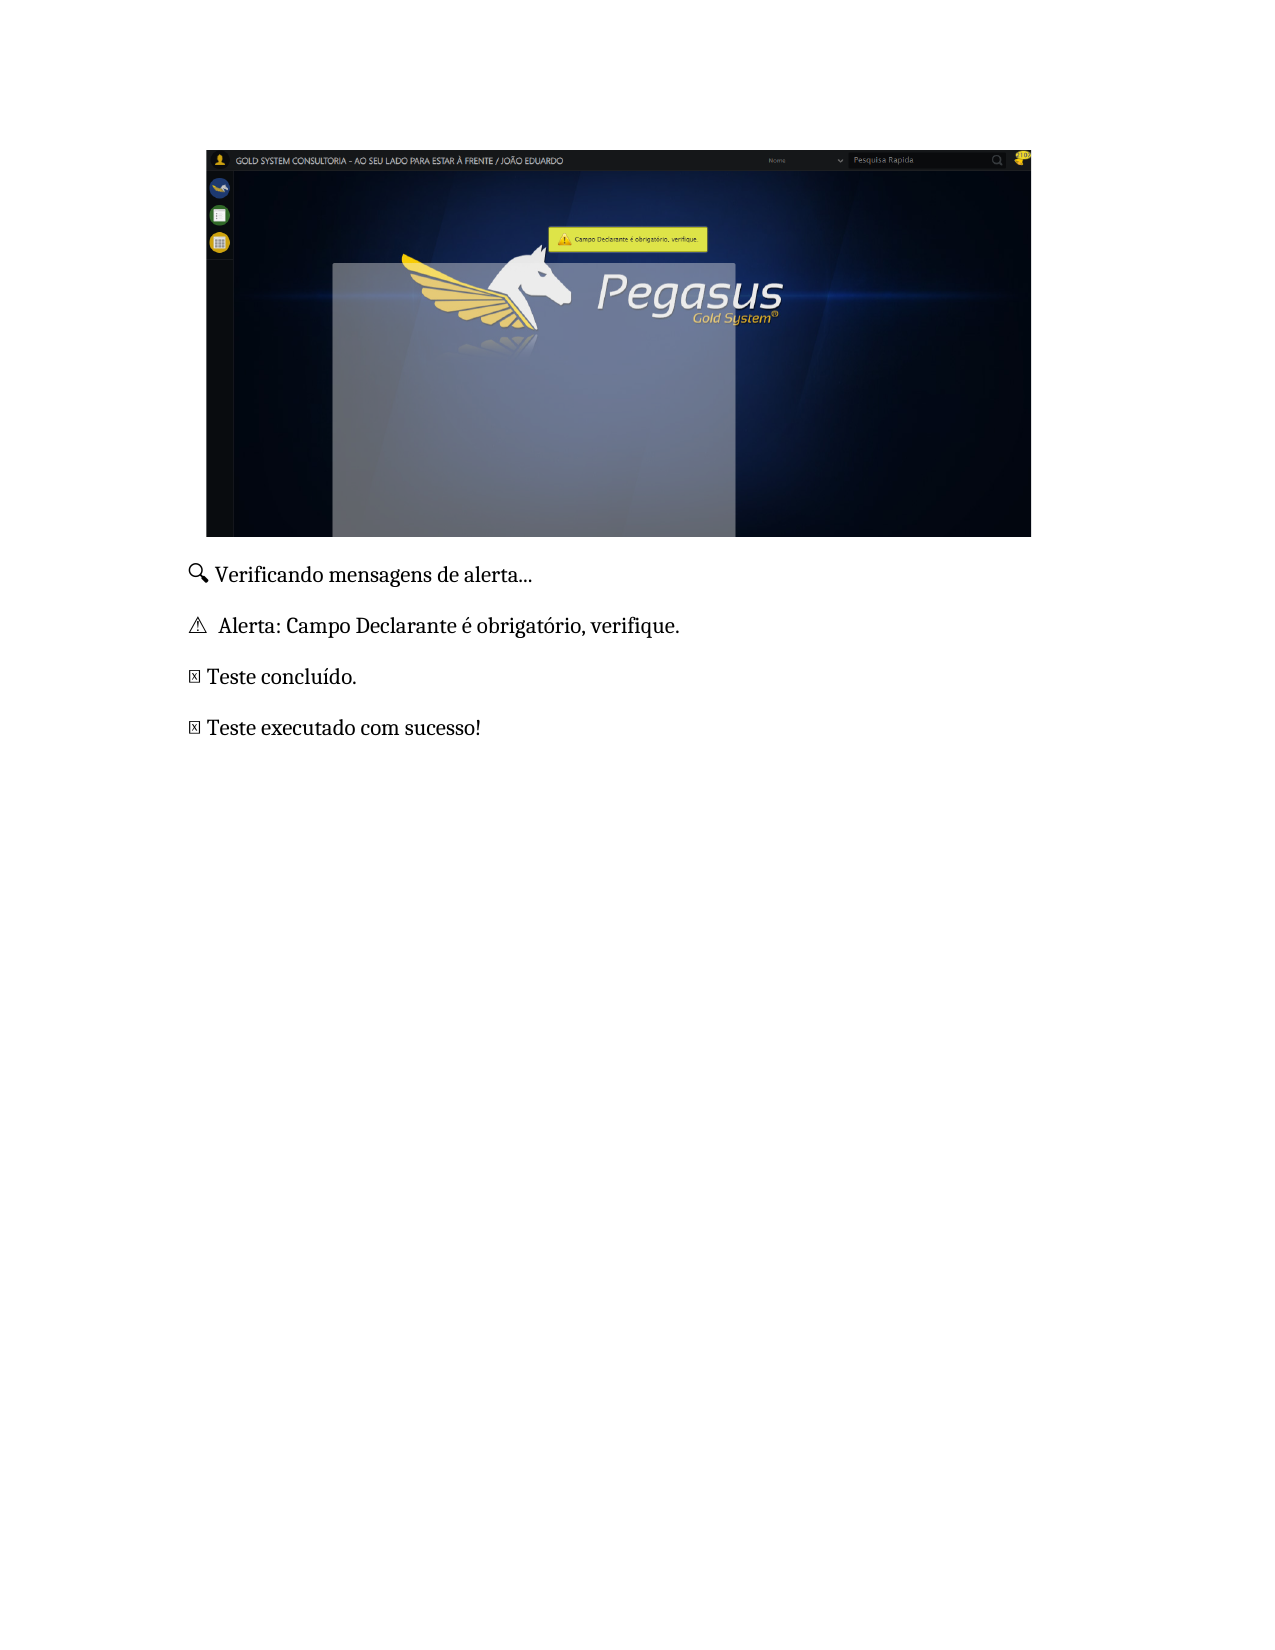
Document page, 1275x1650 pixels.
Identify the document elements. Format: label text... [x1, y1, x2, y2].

text ✅ Teste executado com sucesso! [187, 715, 1087, 741]
text 🔍 Verificando mensagens de alerta... [187, 562, 1087, 588]
picture [206, 150, 1032, 537]
text 📢 ⚠️ Alerta: Campo Declarante é obrigatório, verifique. [187, 613, 1087, 639]
text ✅ Teste concluído. [187, 664, 1087, 690]
